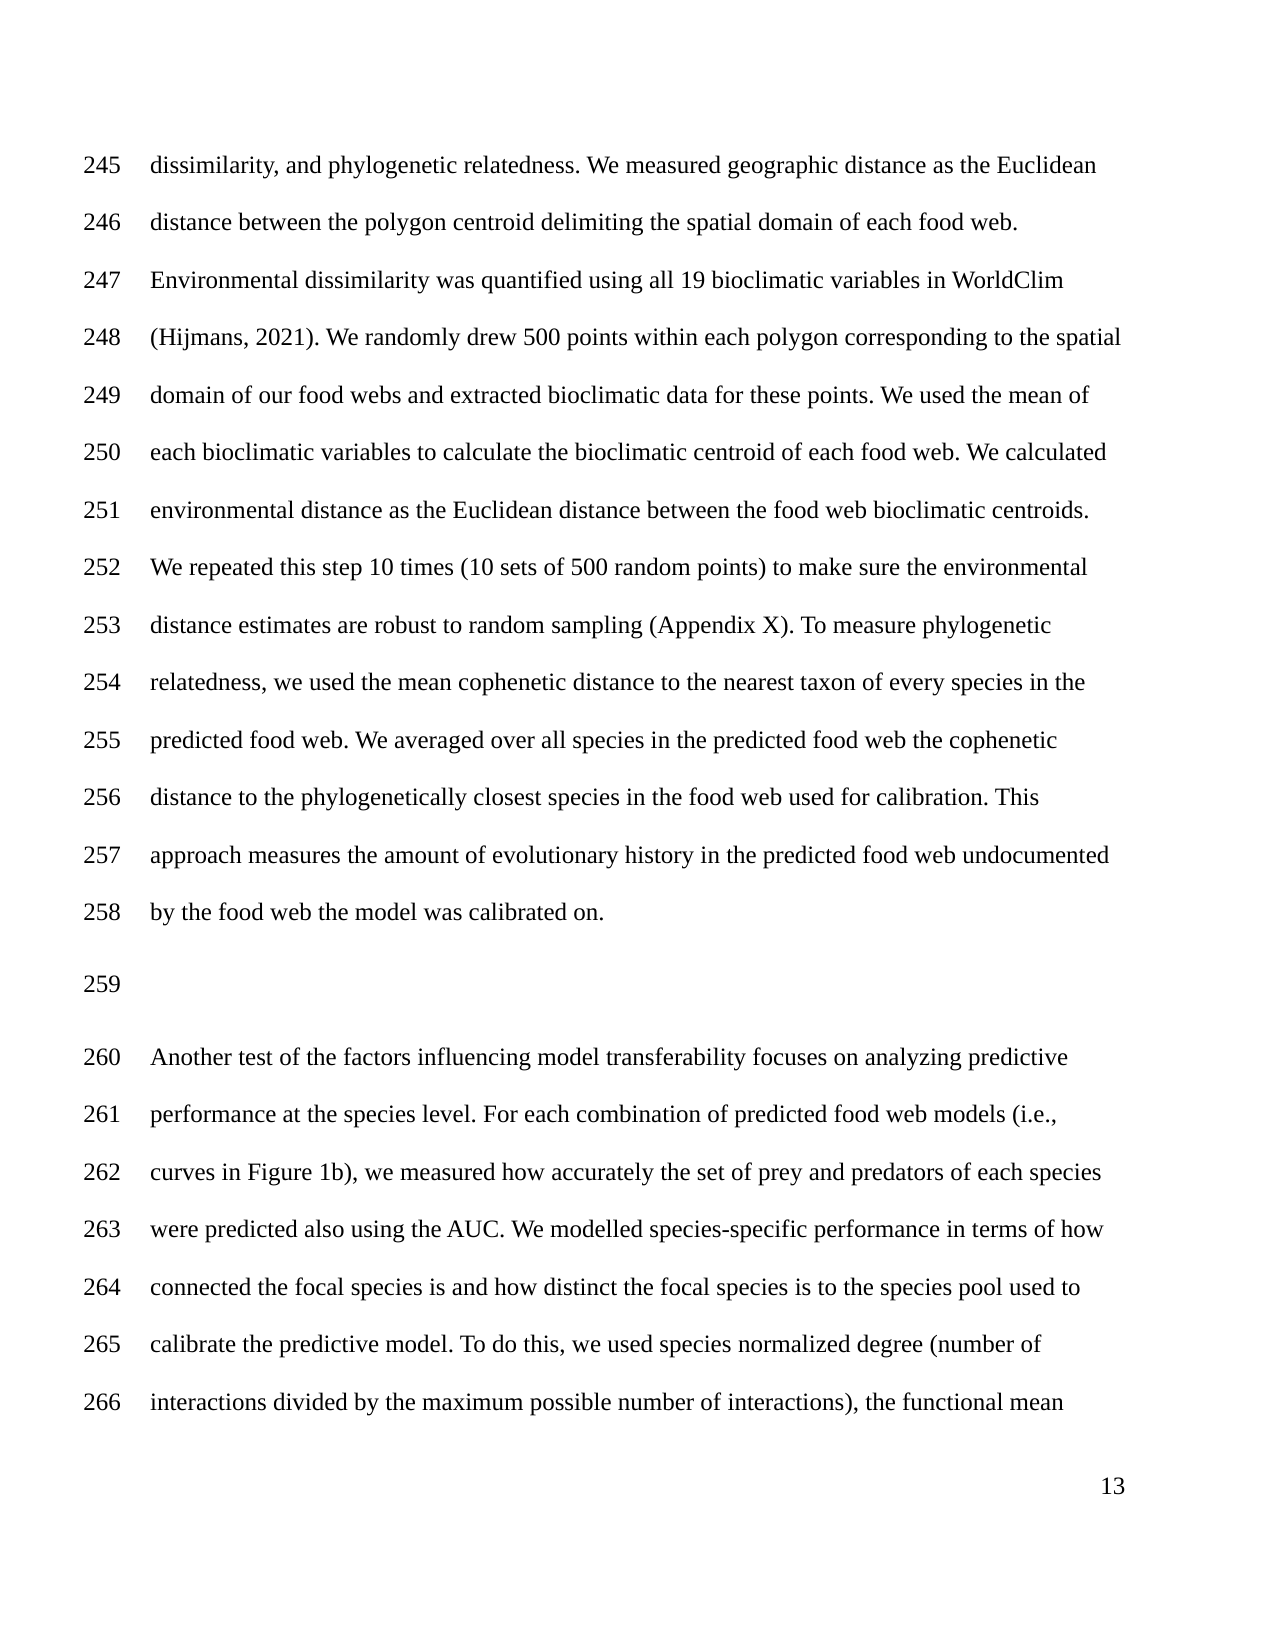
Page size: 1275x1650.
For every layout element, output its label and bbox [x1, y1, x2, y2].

text [150, 150, 1125, 926]
text [150, 1042, 1125, 1415]
